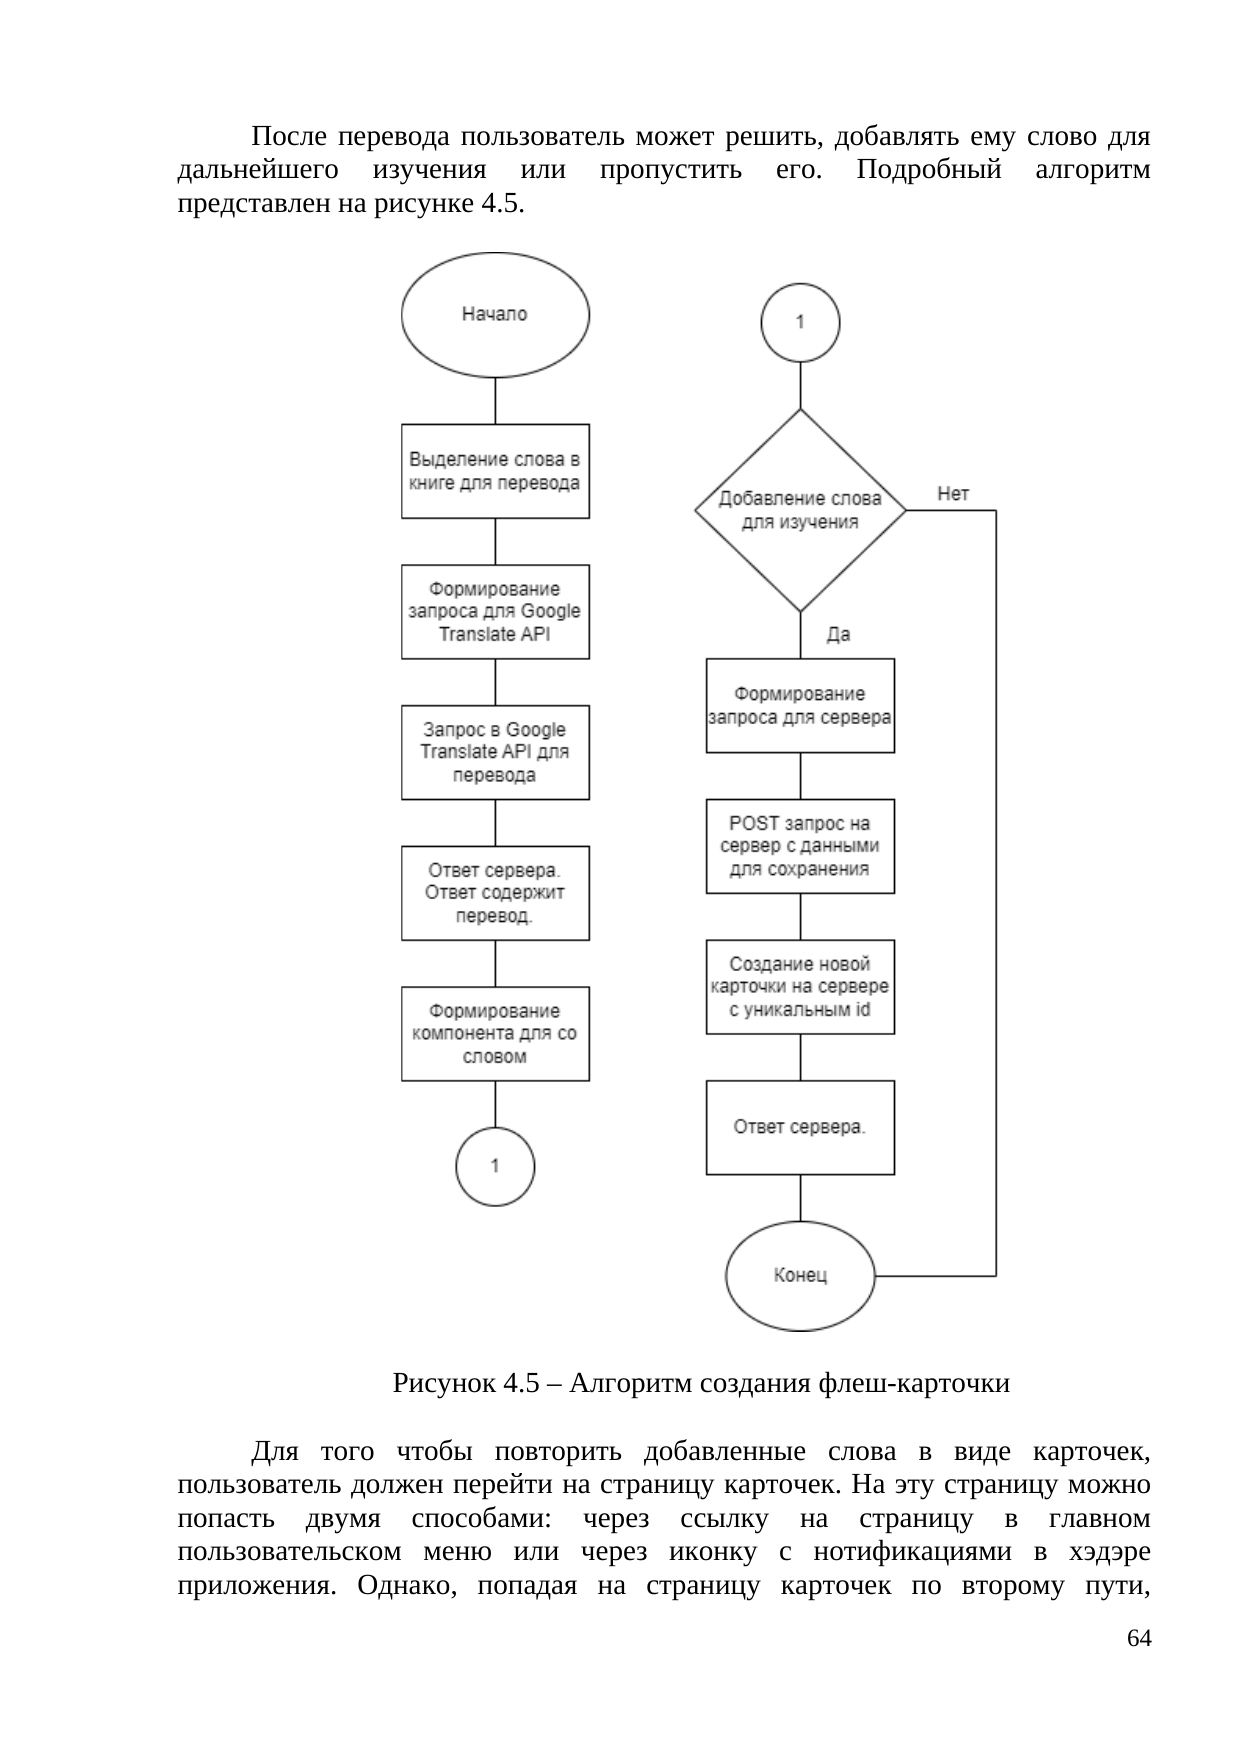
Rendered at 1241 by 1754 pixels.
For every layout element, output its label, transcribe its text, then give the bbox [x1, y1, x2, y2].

text Рисунок 4.5 – Алгоритм создания флеш-карточки [177, 1366, 1152, 1399]
text После перевода пользователь может решить, добавлять ему слово для дальнейшего изучения или пропустить его. Подробный алгоритм представлен на рисунке 4.5. [177, 118, 1152, 219]
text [177, 1433, 1152, 1600]
picture [401, 252, 1002, 1332]
